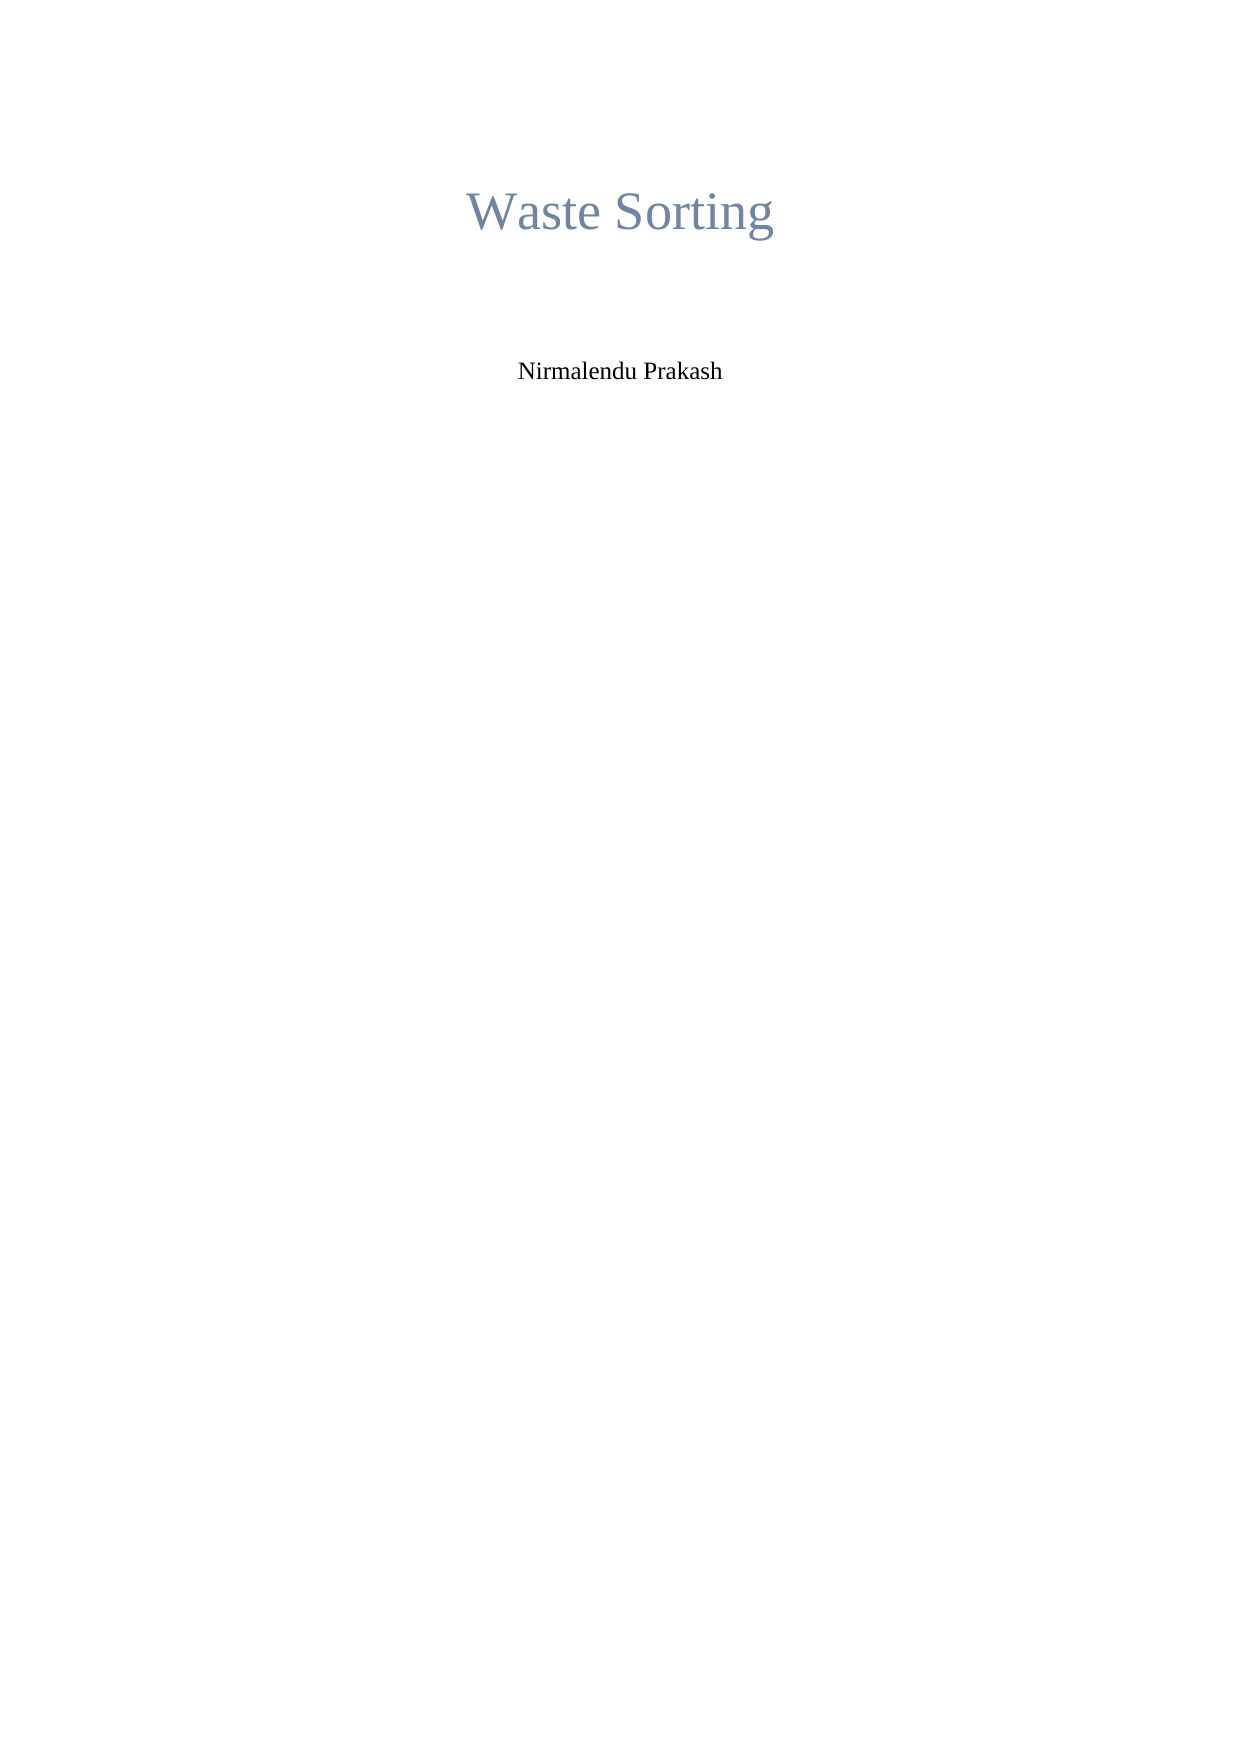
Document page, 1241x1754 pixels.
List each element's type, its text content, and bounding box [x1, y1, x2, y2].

text Nirmalendu Prakash [150, 356, 1090, 385]
text Waste Sorting [150, 179, 1090, 241]
